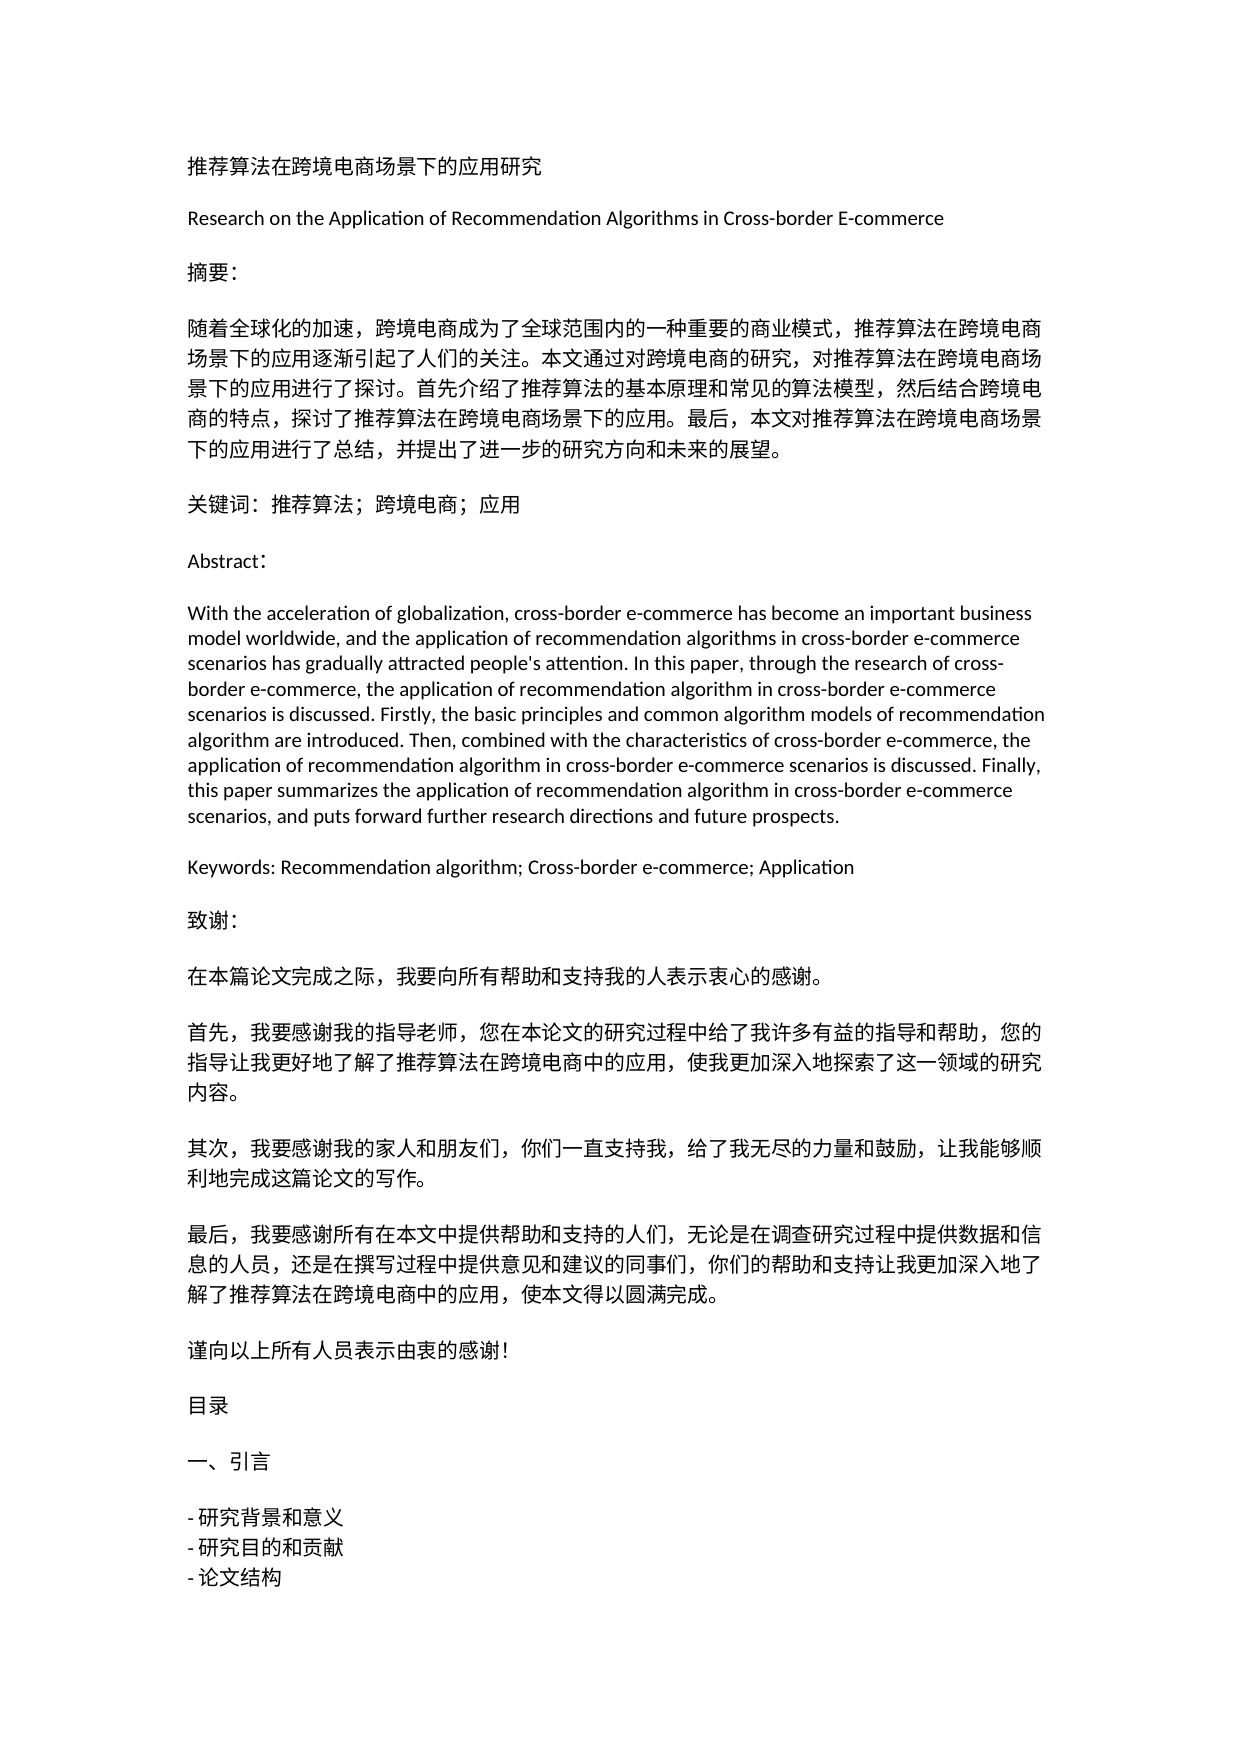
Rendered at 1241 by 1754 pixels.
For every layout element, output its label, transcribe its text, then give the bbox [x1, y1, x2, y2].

text Research on the Application of Recommendation Algorithms in Cross-border E-commerce [187, 206, 1053, 231]
text With the acceleration of globalization, cross-border e-commerce has become an important business model worldwide, and the application of recommendation algorithms in cross-border e-commerce scenarios has gradually attracted people's attention. In this paper, through the research of cross-border e-commerce, the application of recommendation algorithm in cross-border e-commerce scenarios is discussed. Firstly, the basic principles and common algorithm models of recommendation algorithm are introduced. Then, combined with the characteristics of cross-border e-commerce, the application of recommendation algorithm in cross-border e-commerce scenarios is discussed. Finally, this paper summarizes the application of recommendation algorithm in cross-border e-commerce scenarios, and puts forward further research directions and future prospects. [187, 600, 1053, 828]
text 致谢： [187, 905, 1053, 935]
text - 研究目的和贡献 [187, 1531, 1053, 1561]
text 一、引言 [187, 1445, 1053, 1475]
text 摘要： [187, 256, 1053, 287]
text 在本篇论文完成之际，我要向所有帮助和支持我的人表示衷心的感谢。 [187, 960, 1053, 991]
text 推荐算法在跨境电商场景下的应用研究 [187, 150, 1053, 180]
text - 论文结构 [187, 1561, 1053, 1591]
text 谨向以上所有人员表示由衷的感谢！ [187, 1334, 1053, 1364]
text 其次，我要感谢我的家人和朋友们，你们一直支持我，给了我无尽的力量和鼓励，让我能够顺利地完成这篇论文的写作。 [187, 1132, 1053, 1192]
text 目录 [187, 1389, 1053, 1420]
text Abstract： [187, 544, 1053, 574]
text - 研究背景和意义 [187, 1501, 1053, 1531]
text 最后，我要感谢所有在本文中提供帮助和支持的人们，无论是在调查研究过程中提供数据和信息的人员，还是在撰写过程中提供意见和建议的同事们，你们的帮助和支持让我更加深入地了解了推荐算法在跨境电商中的应用，使本文得以圆满完成。 [187, 1218, 1053, 1308]
text 首先，我要感谢我的指导老师，您在本论文的研究过程中给了我许多有益的指导和帮助，您的指导让我更好地了解了推荐算法在跨境电商中的应用，使我更加深入地探索了这一领域的研究内容。 [187, 1016, 1053, 1107]
text Keywords: Recommendation algorithm; Cross-border e-commerce; Application [187, 854, 1053, 879]
text 随着全球化的加速，跨境电商成为了全球范围内的一种重要的商业模式，推荐算法在跨境电商场景下的应用逐渐引起了人们的关注。本文通过对跨境电商的研究，对推荐算法在跨境电商场景下的应用进行了探讨。首先介绍了推荐算法的基本原理和常见的算法模型，然后结合跨境电商的特点，探讨了推荐算法在跨境电商场景下的应用。最后，本文对推荐算法在跨境电商场景下的应用进行了总结，并提出了进一步的研究方向和未来的展望。 [187, 312, 1053, 463]
text 关键词：推荐算法；跨境电商；应用 [187, 488, 1053, 519]
